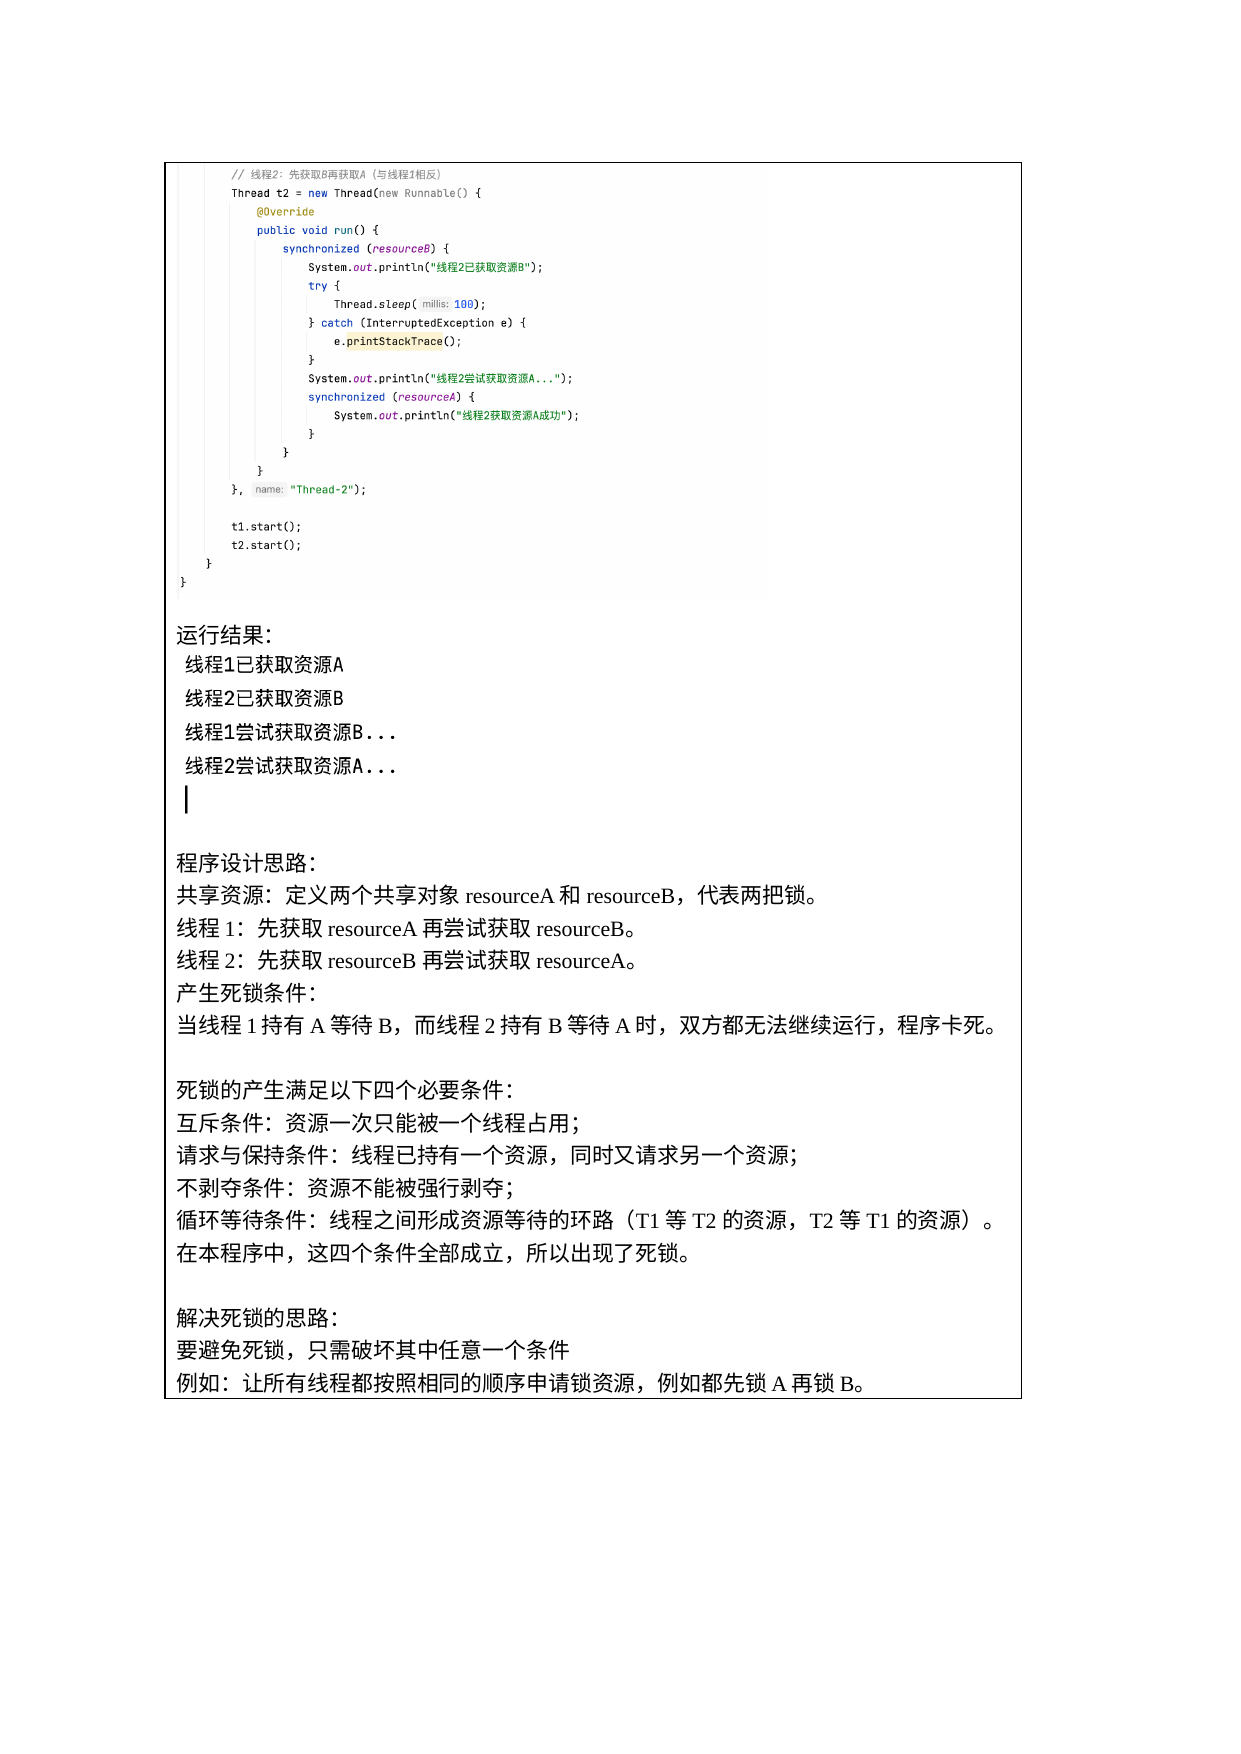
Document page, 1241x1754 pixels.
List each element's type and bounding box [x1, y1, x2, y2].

picture [176, 163, 767, 599]
table_header [166, 163, 1021, 1398]
picture [176, 650, 796, 840]
